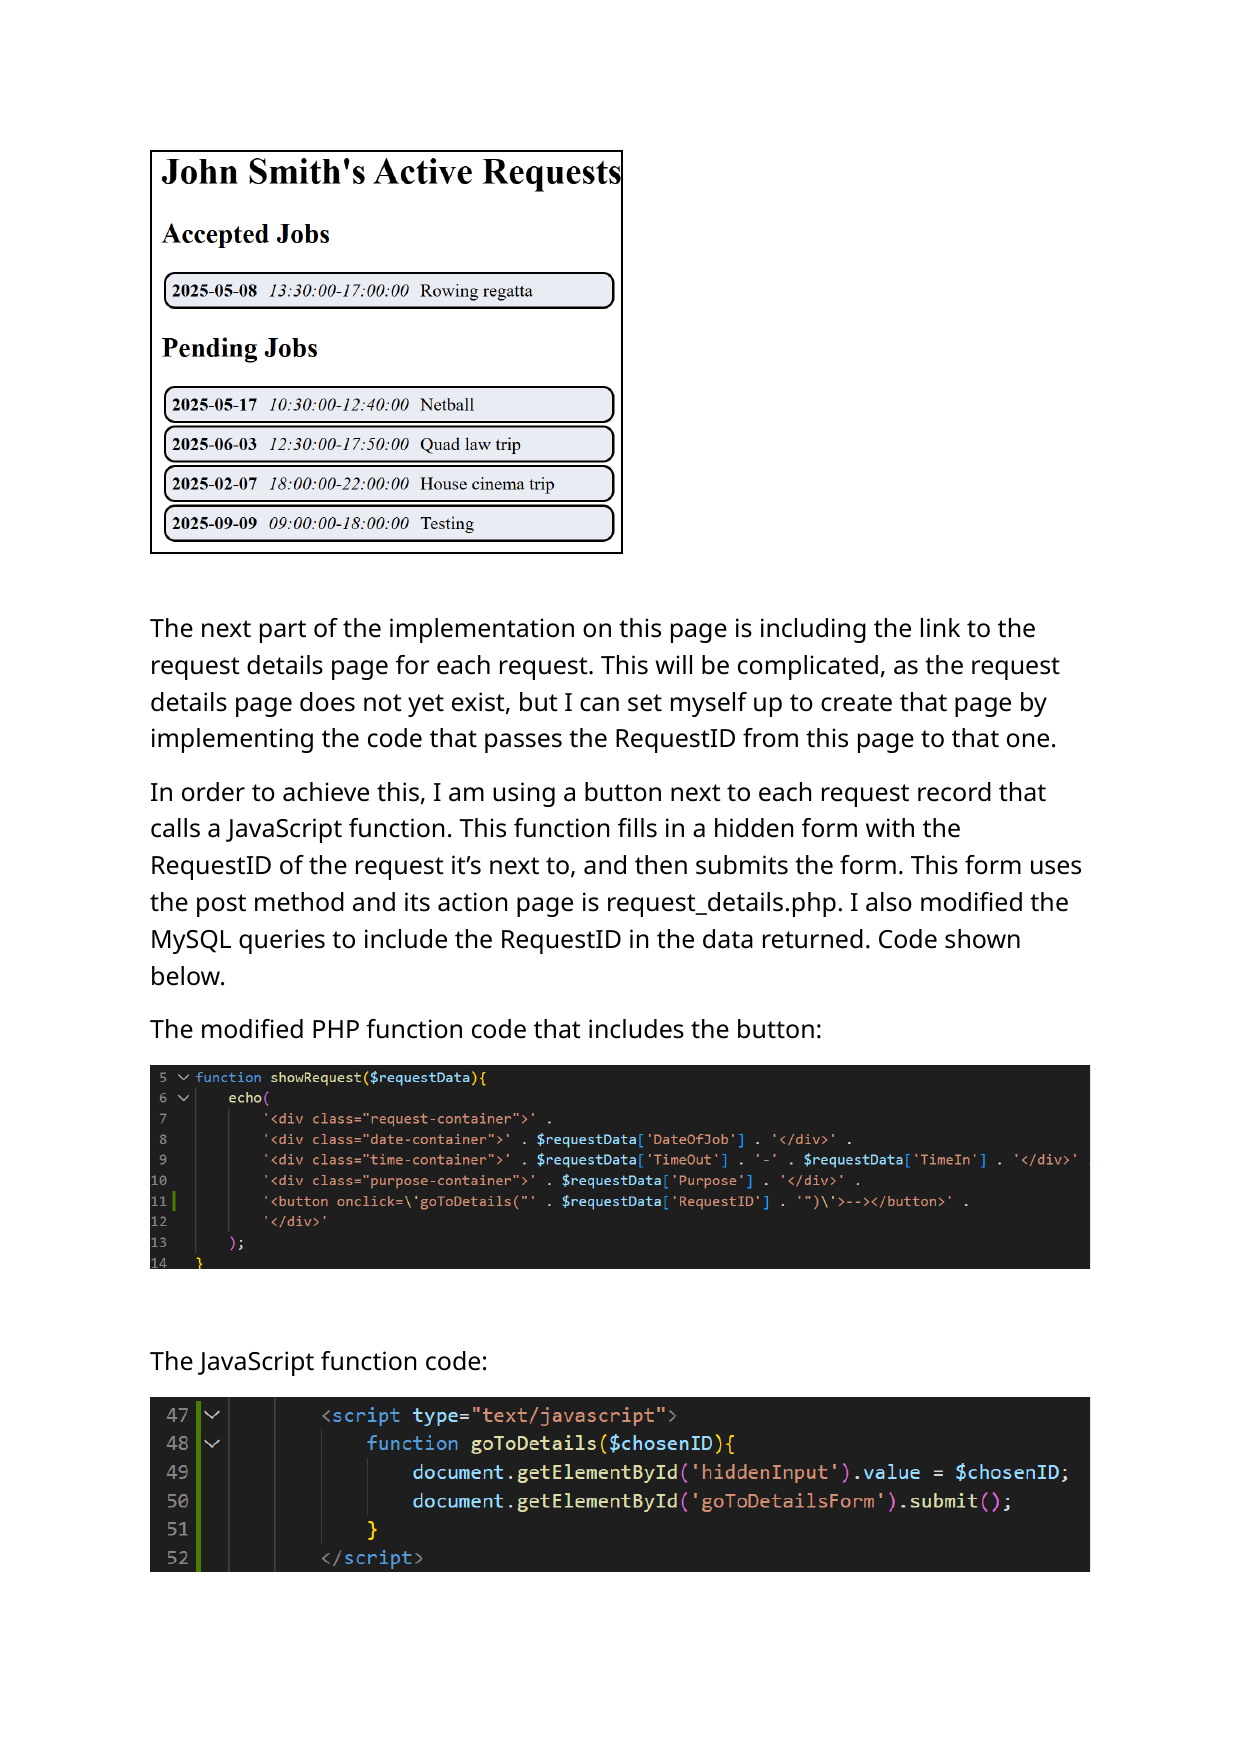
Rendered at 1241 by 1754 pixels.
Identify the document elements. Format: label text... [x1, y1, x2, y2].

text The next part of the implementation on this page is including the link to the request details page for each request. This will be complicated, as the request details page does not yet exist, but I can set myself up to create that page by implementing the code that passes the RequestID from this page to that one. [150, 611, 1090, 755]
text The modified PHP function code that includes the button: [150, 1012, 1090, 1046]
picture [150, 1397, 1091, 1572]
text The JavaScript function code: [150, 1344, 1090, 1378]
text In order to achieve this, I am using a button next to each request record that calls a JavaScript function. This function fills in a hidden form with the RequestID of the request it’s next to, and then submits the form. This form uses the post method and its action page is request_details.php. I also modified the MySQL queries to include the RequestID in the data returned. Code shown below. [150, 774, 1090, 992]
picture [152, 152, 621, 552]
picture [150, 1065, 1091, 1269]
